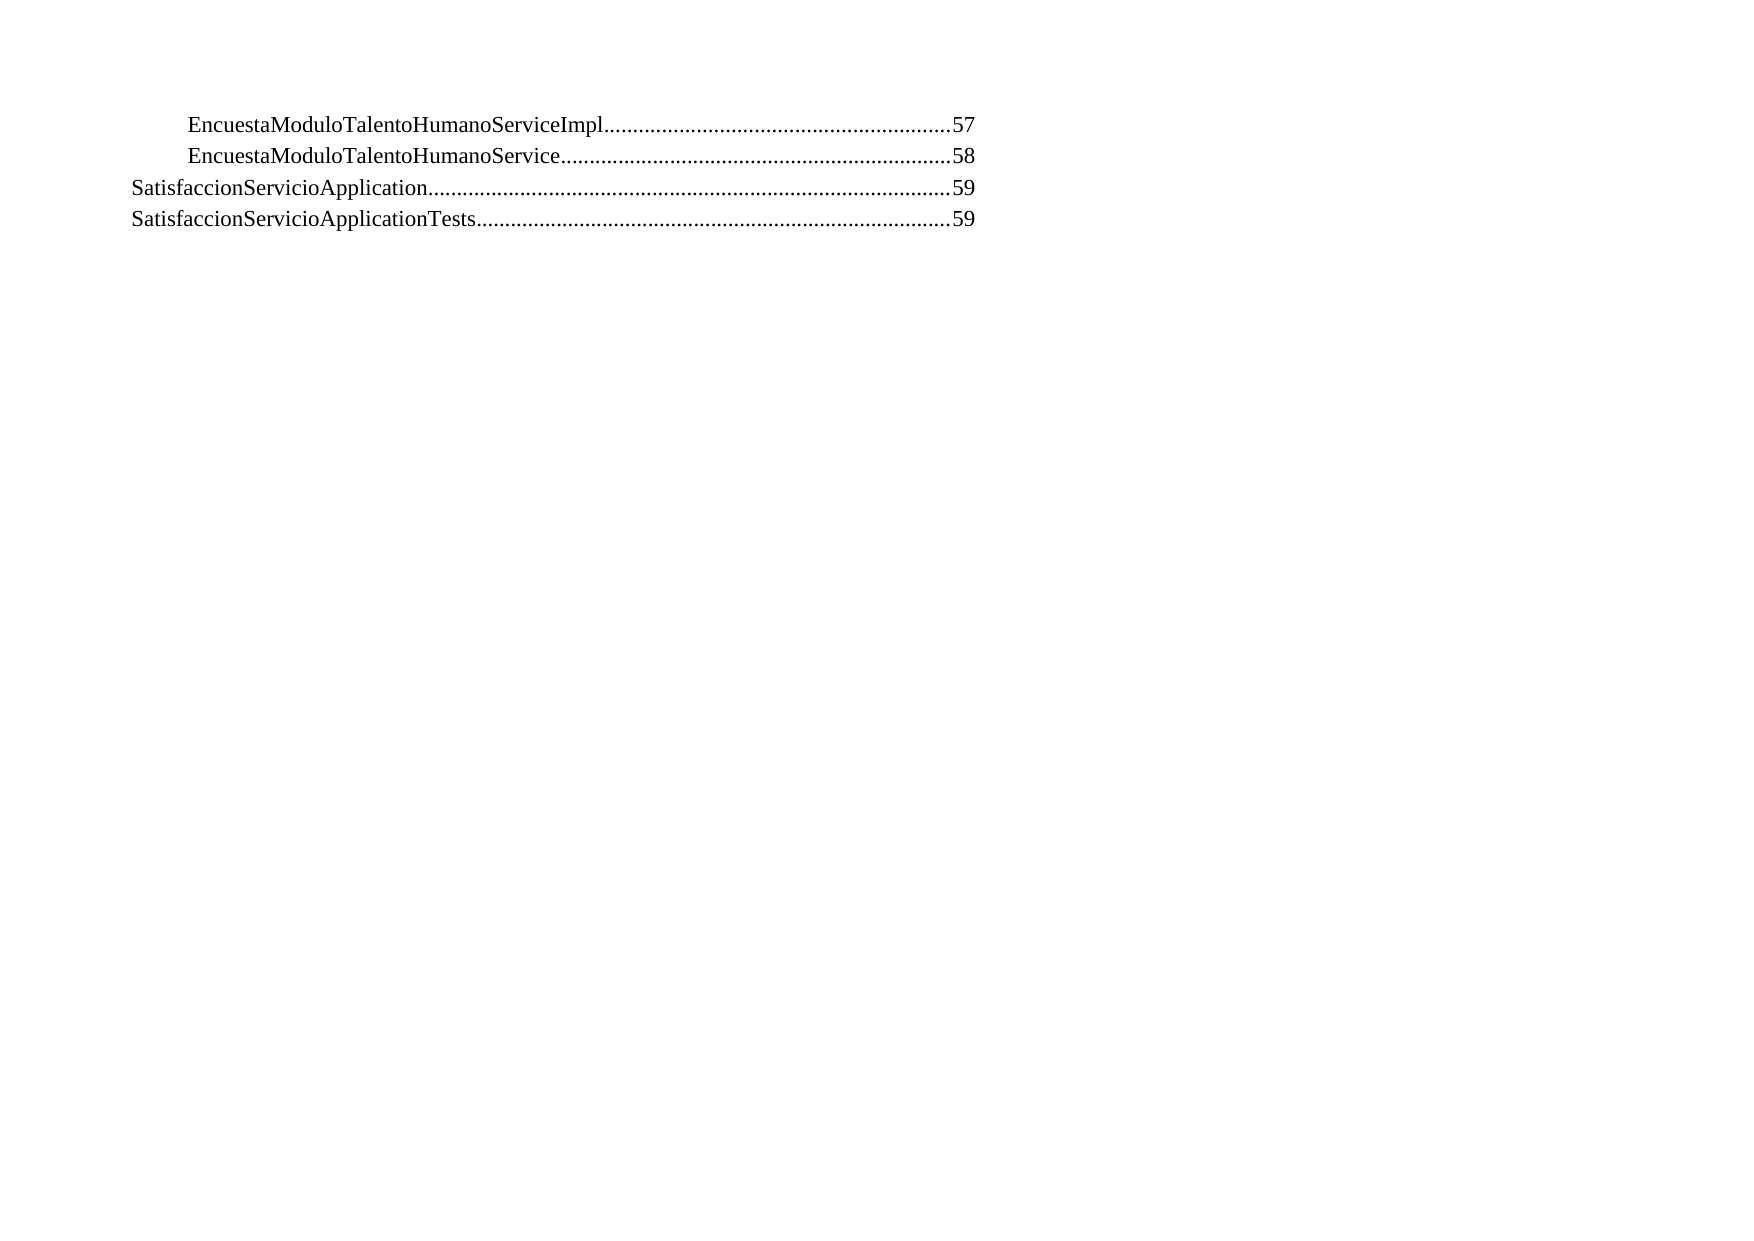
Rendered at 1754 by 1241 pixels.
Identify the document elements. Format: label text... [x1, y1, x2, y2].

text EncuestaModuloTalentoHumanoServiceImpl 57 [187, 112, 1566, 137]
text EncuestaModuloTalentoHumanoService 58 [187, 144, 1566, 169]
text SatisfaccionServicioApplicationTests 59 [131, 206, 1566, 231]
text SatisfaccionServicioApplication 59 [131, 175, 1566, 200]
